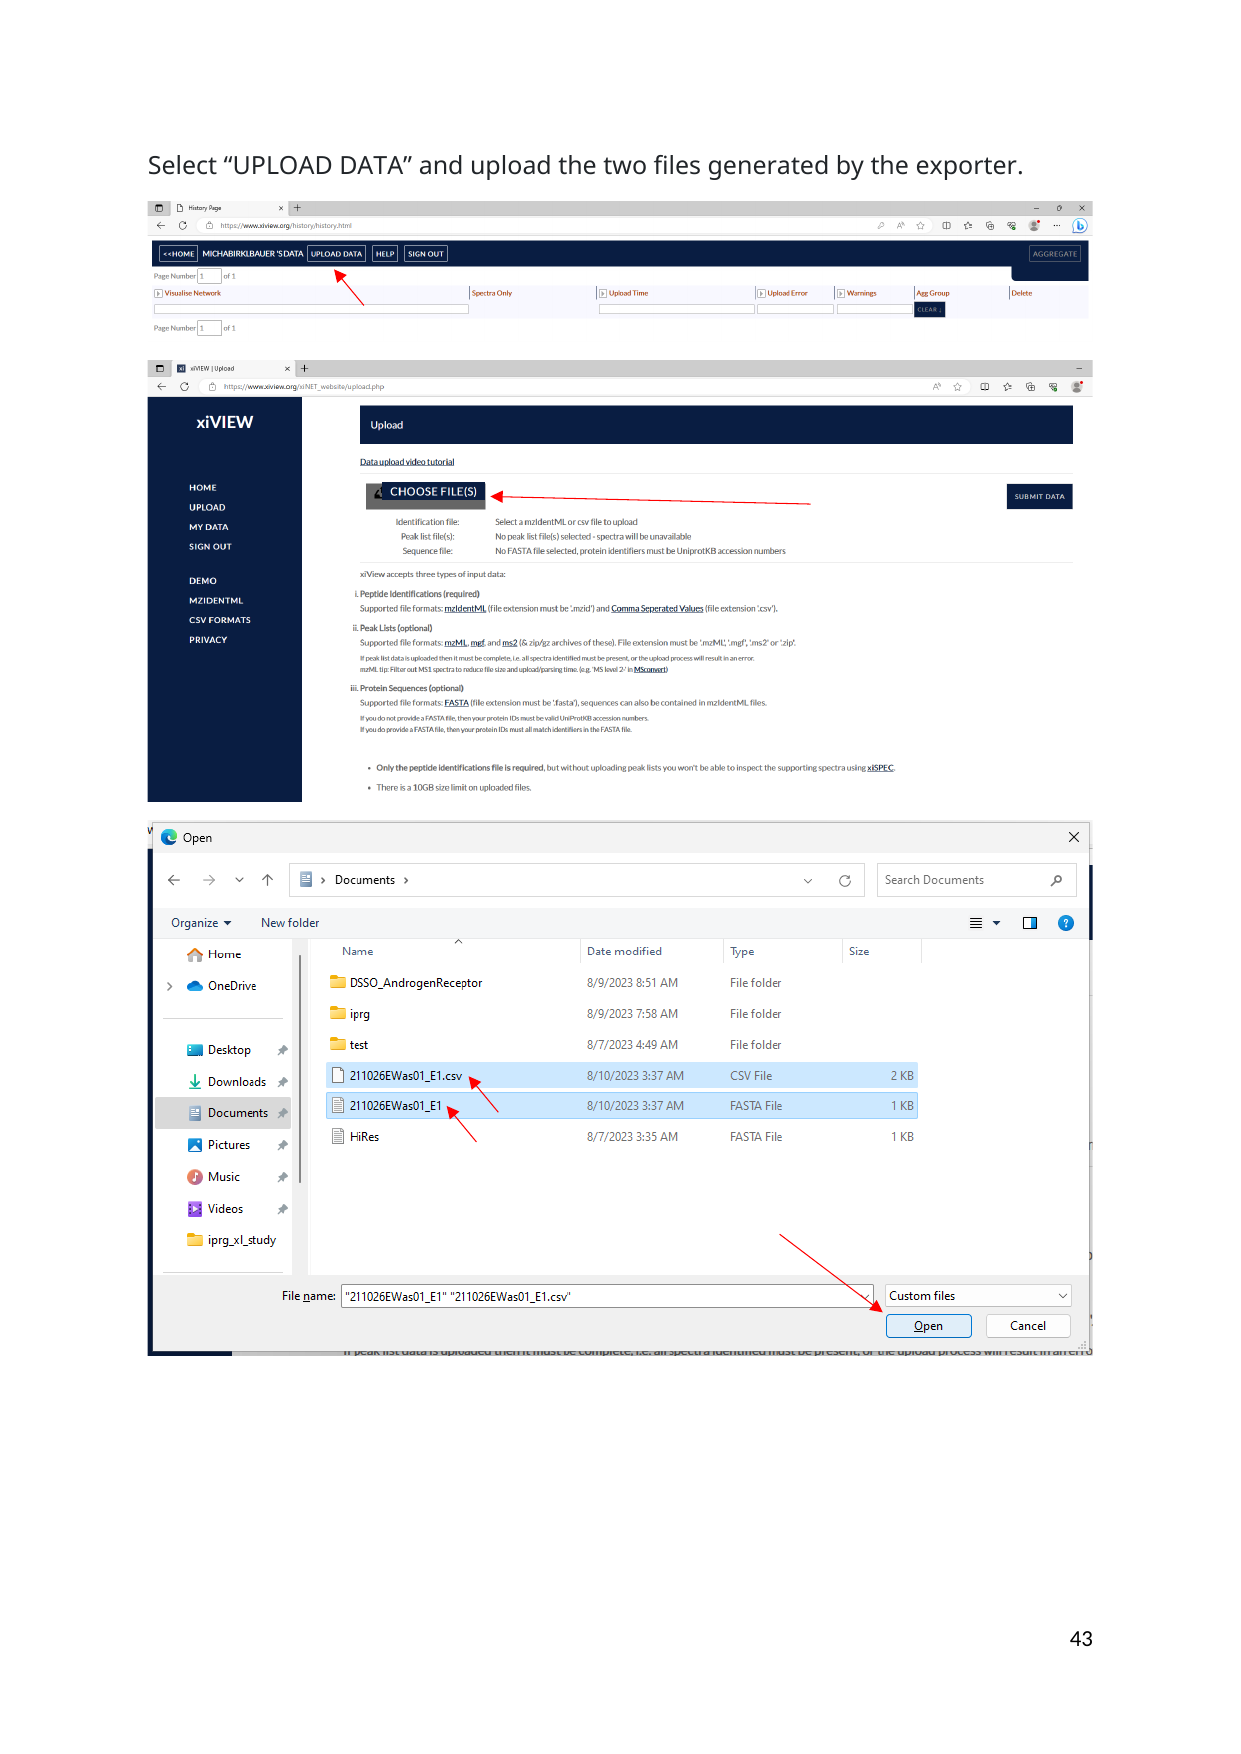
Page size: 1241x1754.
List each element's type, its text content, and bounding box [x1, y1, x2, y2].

picture [147, 201, 1093, 342]
picture [147, 360, 1093, 802]
picture [147, 820, 1093, 1356]
text Select “UPLOAD DATA” and upload the two files generated by the exporter. [148, 148, 1093, 182]
